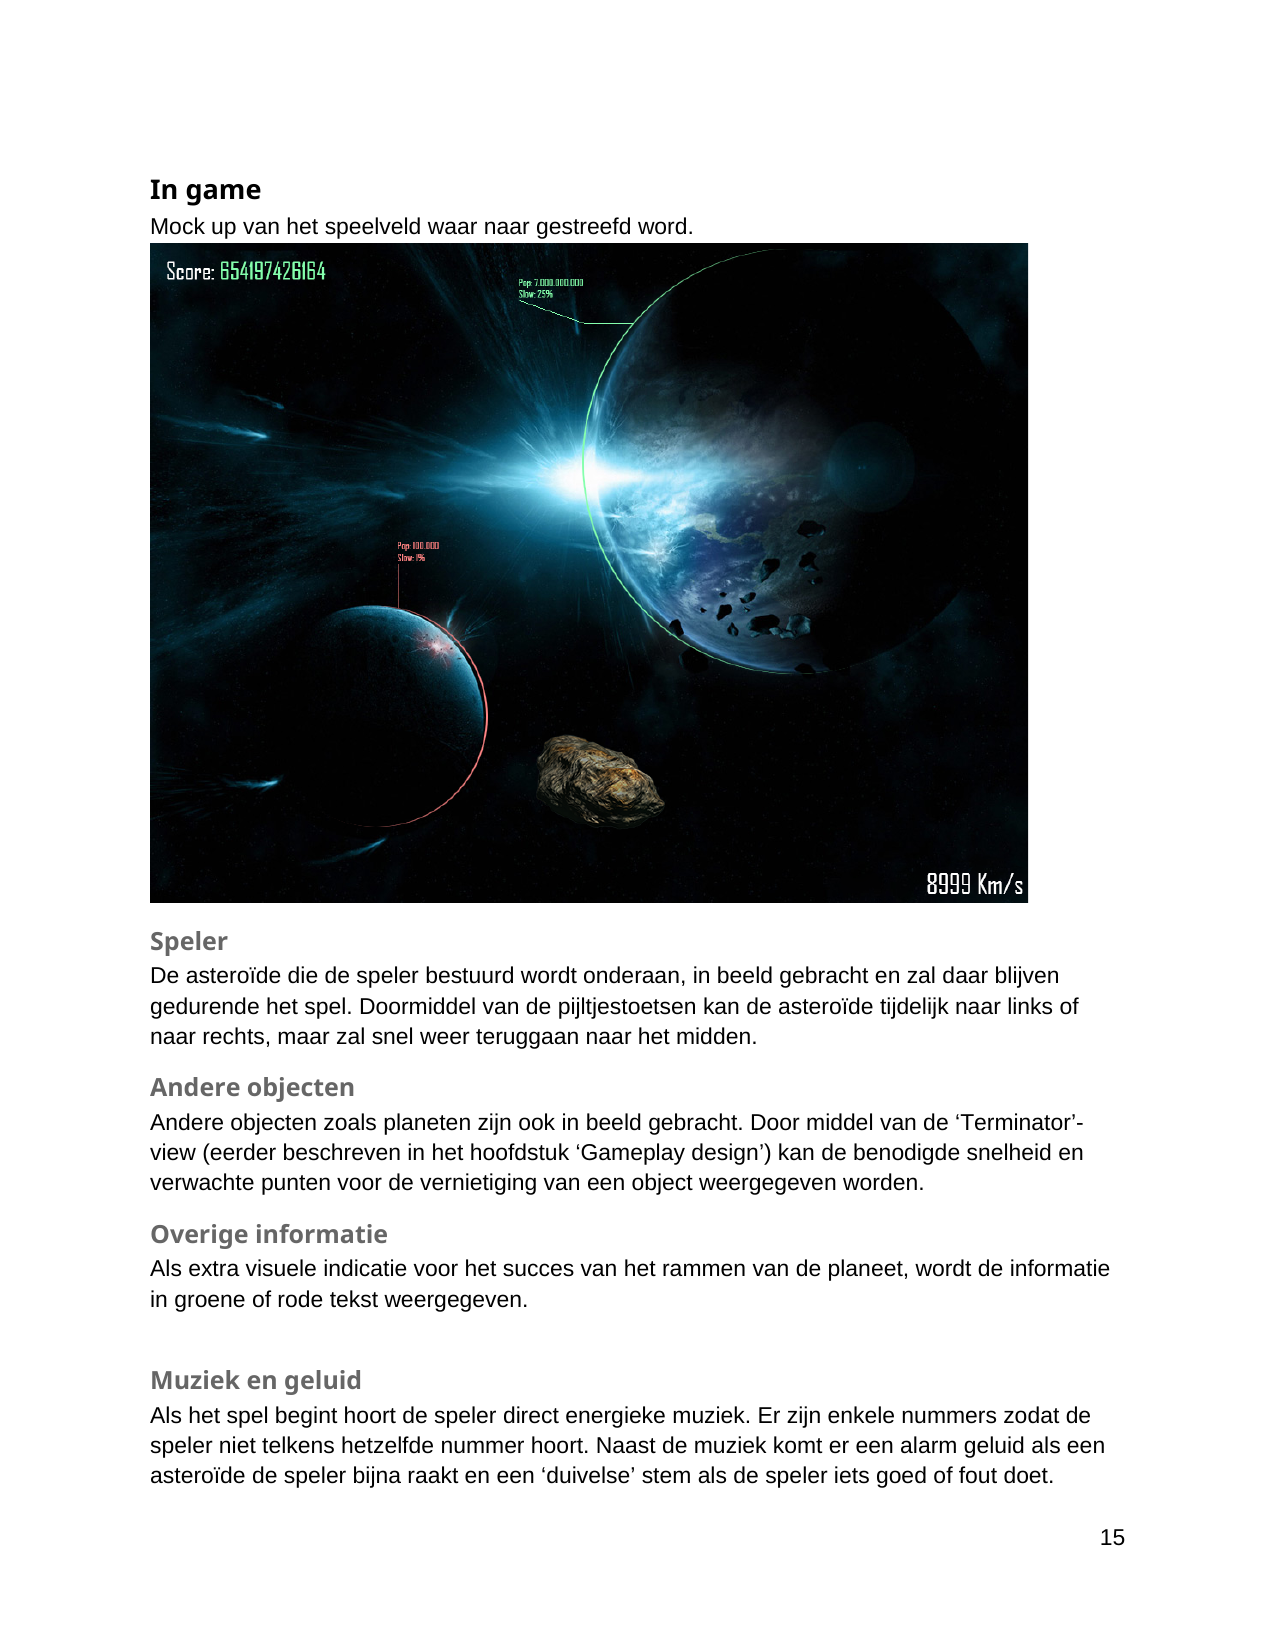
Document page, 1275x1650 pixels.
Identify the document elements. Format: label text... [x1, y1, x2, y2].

text Als extra visuele indicatie voor het succes van het rammen van de planeet, wordt de informatie in groene of rode tekst weergegeven. [150, 1255, 1125, 1312]
text De asteroïde die de speler bestuurd wordt onderaan, in beeld gebracht en zal daar blijven gedurende het spel. Doormiddel van de pijltjestoetsen kan de asteroïde tijdelijk naar links of naar rechts, maar zal snel weer teruggaan naar het midden. [150, 962, 1125, 1049]
subtitle In game [150, 171, 1125, 208]
picture [150, 243, 1029, 903]
text Als het spel begint hoort de speler direct energieke muziek. Er zijn enkele nummers zodat de speler niet telkens hetzelfde nummer hoort. Naast de muziek komt er een alarm geluid als een asteroïde de speler bijna raakt en een ‘duivelse’ stem als de speler iets goed of fout doet. [150, 1402, 1125, 1489]
text Mock up van het speelveld waar naar gestreefd word. [150, 213, 1125, 239]
subtitle Speler [150, 923, 1125, 957]
text Andere objecten zoals planeten zijn ook in beeld gebracht. Door middel van de ‘Terminator’-view (eerder beschreven in het hoofdstuk ‘Gameplay design’) kan de benodigde snelheid en verwachte punten voor de vernietiging van een object weergegeven worden. [150, 1109, 1125, 1196]
subtitle Overige informatie [150, 1216, 1125, 1250]
subtitle Muziek en geluid [150, 1363, 1125, 1397]
subtitle Andere objecten [150, 1070, 1125, 1104]
